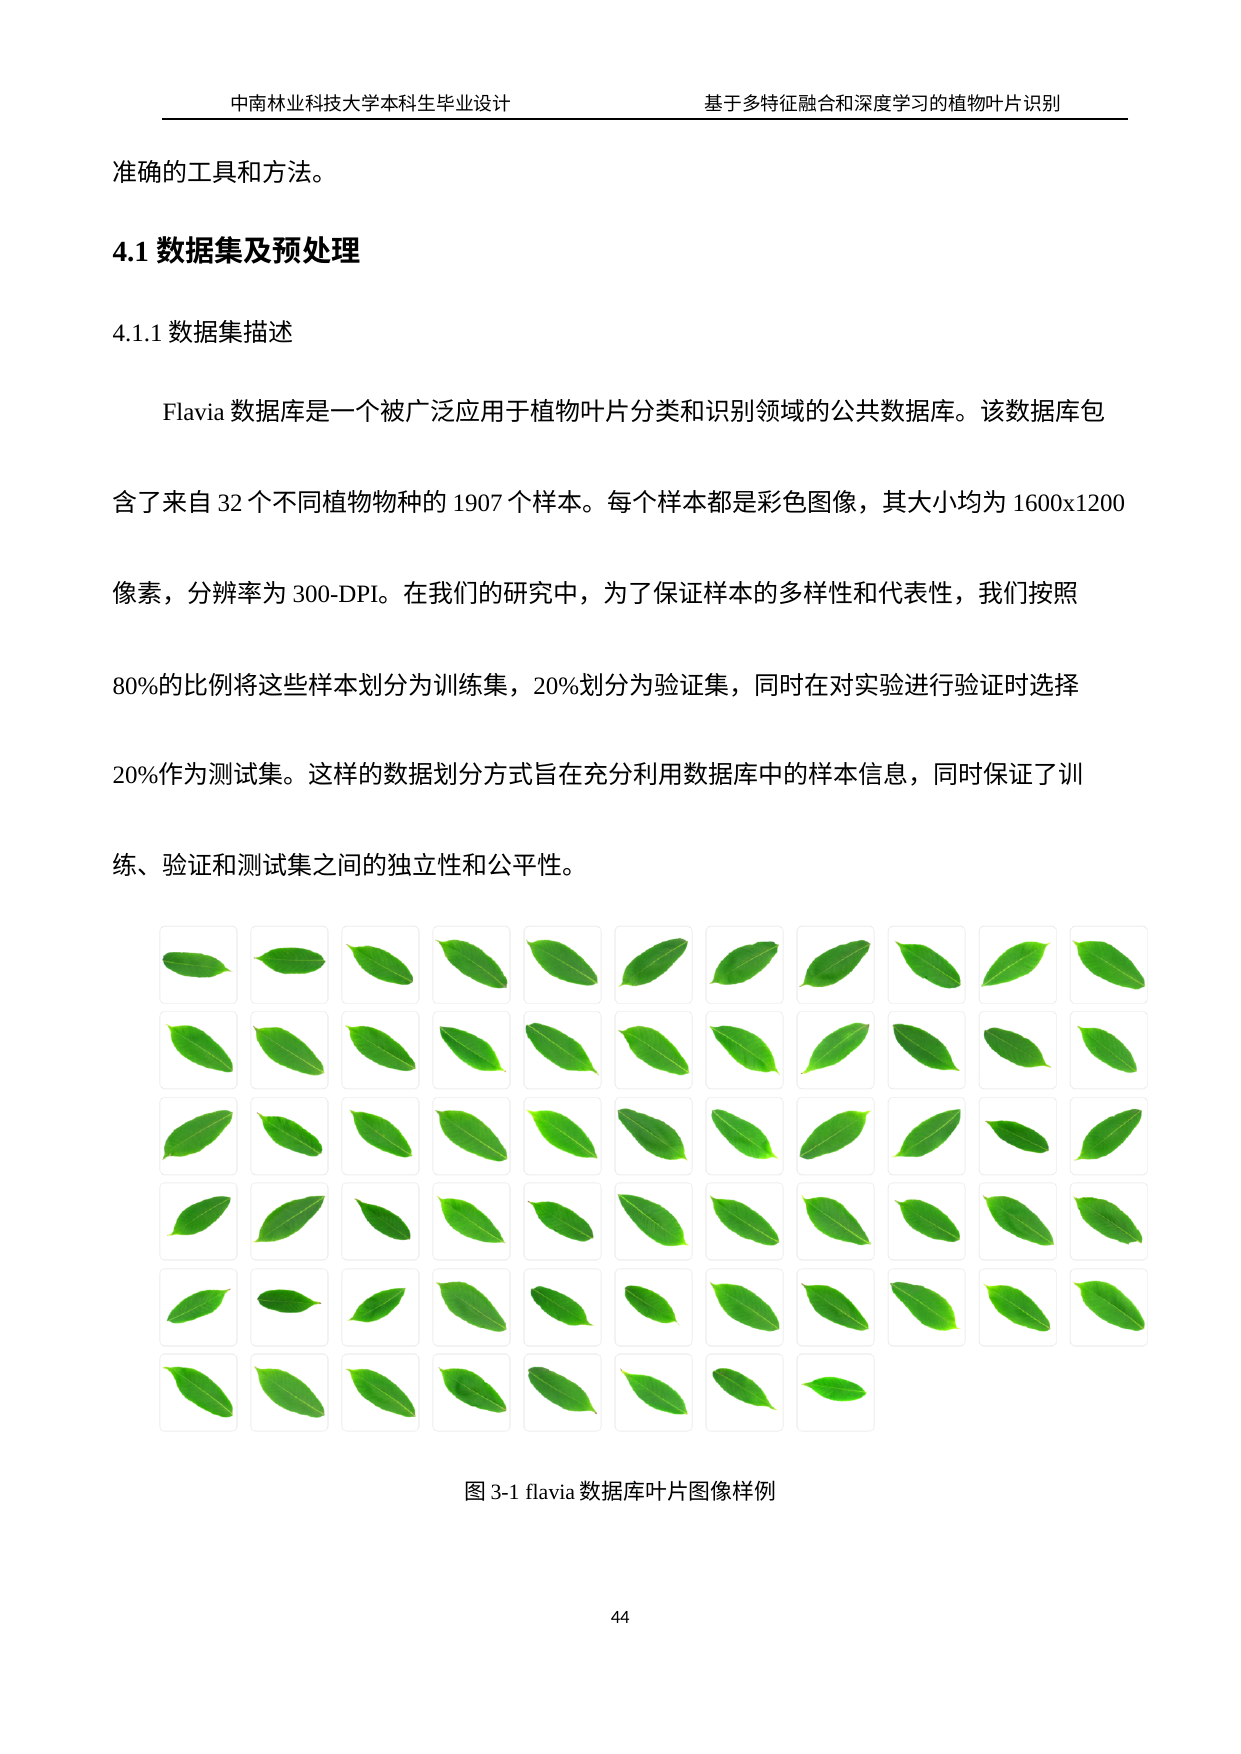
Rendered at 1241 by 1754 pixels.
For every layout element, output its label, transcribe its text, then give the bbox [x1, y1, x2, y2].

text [112, 139, 1128, 204]
text Flavia数据库是一个被广泛应用于植物叶片分类和识别领域的公共数据库。该数据库包含了来自32个不同植物物种的1907个样本。每个样本都是彩色图像，其大小均为1600x1200像素，分辨率为300-DPI。在我们的研究中，为了保证样本的多样性和代表性，我们按照80%的比例将这些样本划分为训练集，20%划分为验证集，同时在对实验进行验证时选择20%作为测试集。这样的数据划分方式旨在充分利用数据库中的样本信息，同时保证了训练、验证和测试集之间的独立性和公平性。 [112, 378, 1128, 898]
text 4.1 数据集及预处理 [112, 218, 1128, 283]
text 图3-1 flavia数据库叶片图像样例 [112, 1474, 1128, 1507]
text 4.1.1 数据集描述 [112, 298, 1128, 363]
picture [156, 923, 1158, 1452]
